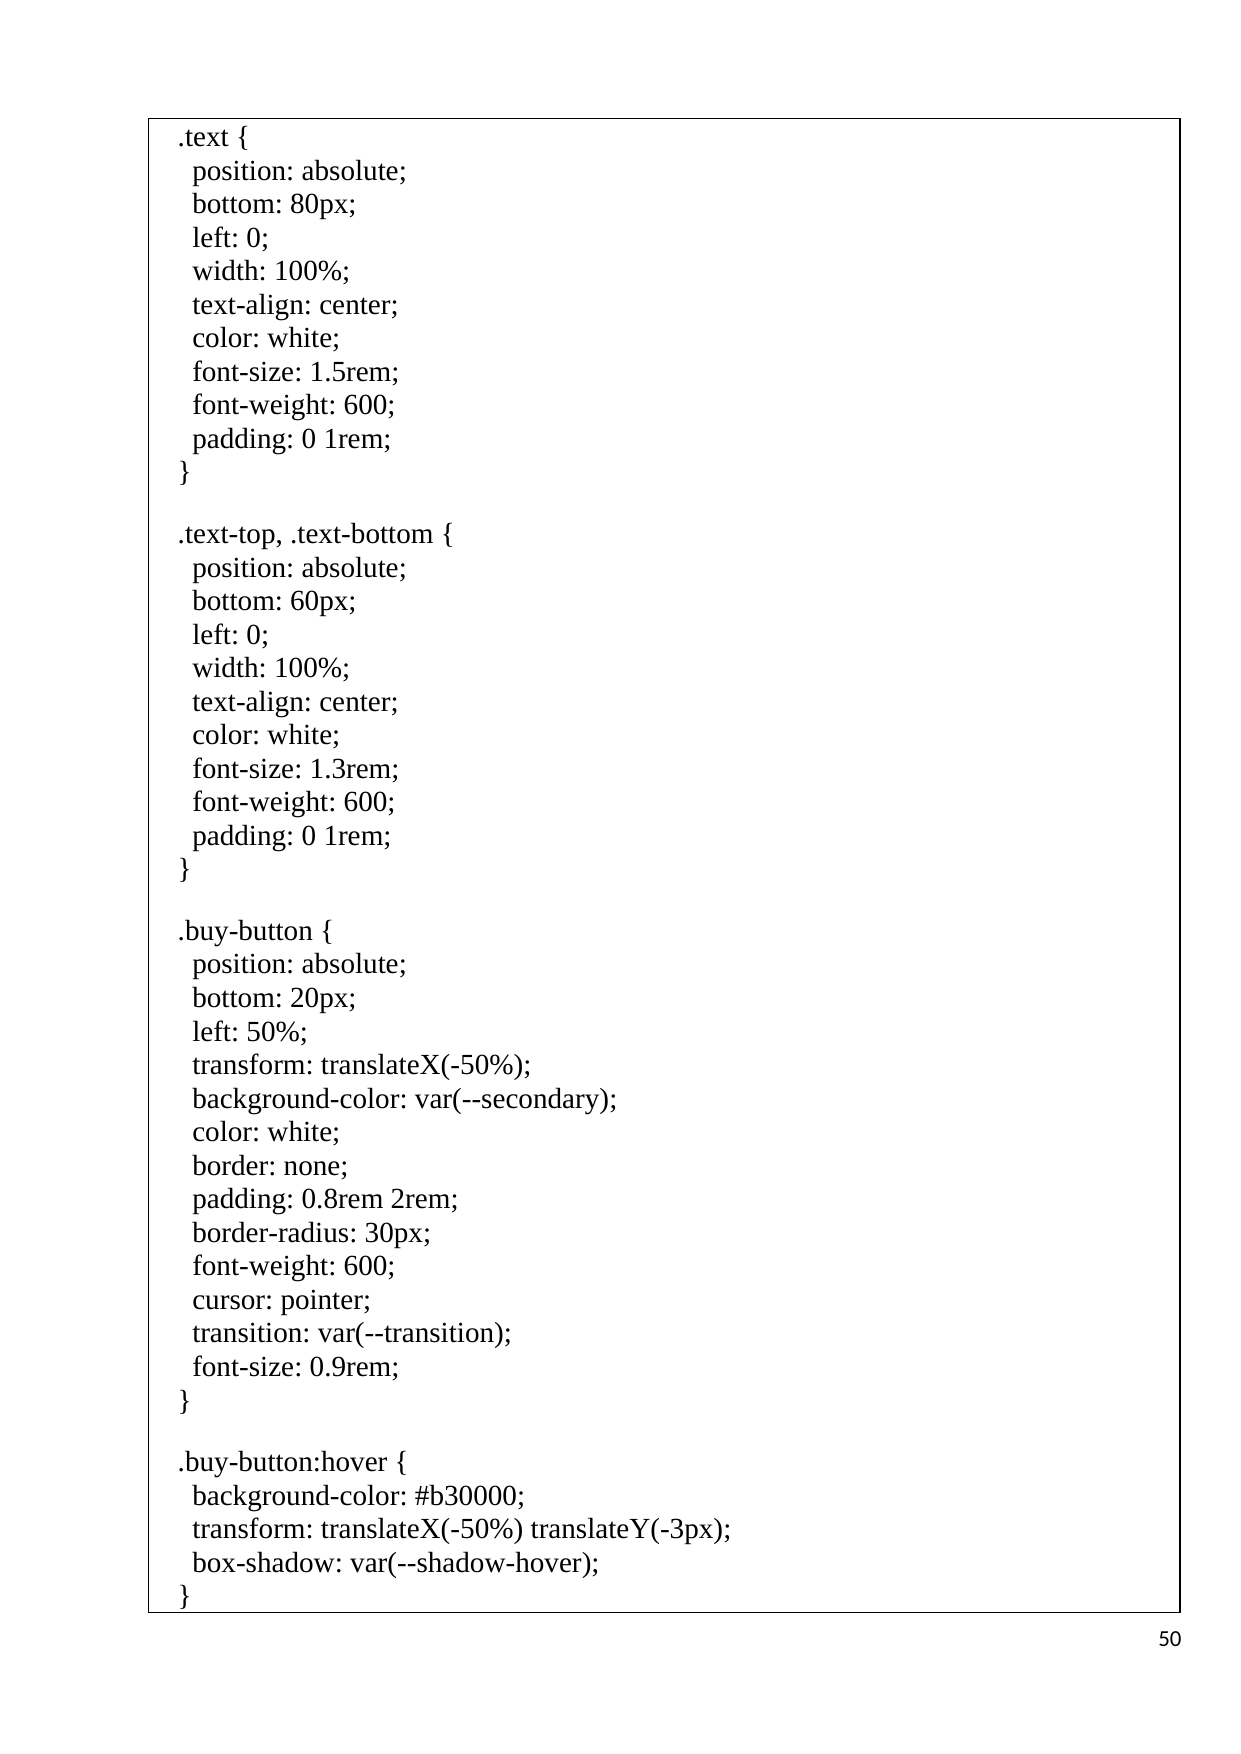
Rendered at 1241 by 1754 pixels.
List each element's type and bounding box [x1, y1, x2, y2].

table_header [149, 119, 1179, 1612]
